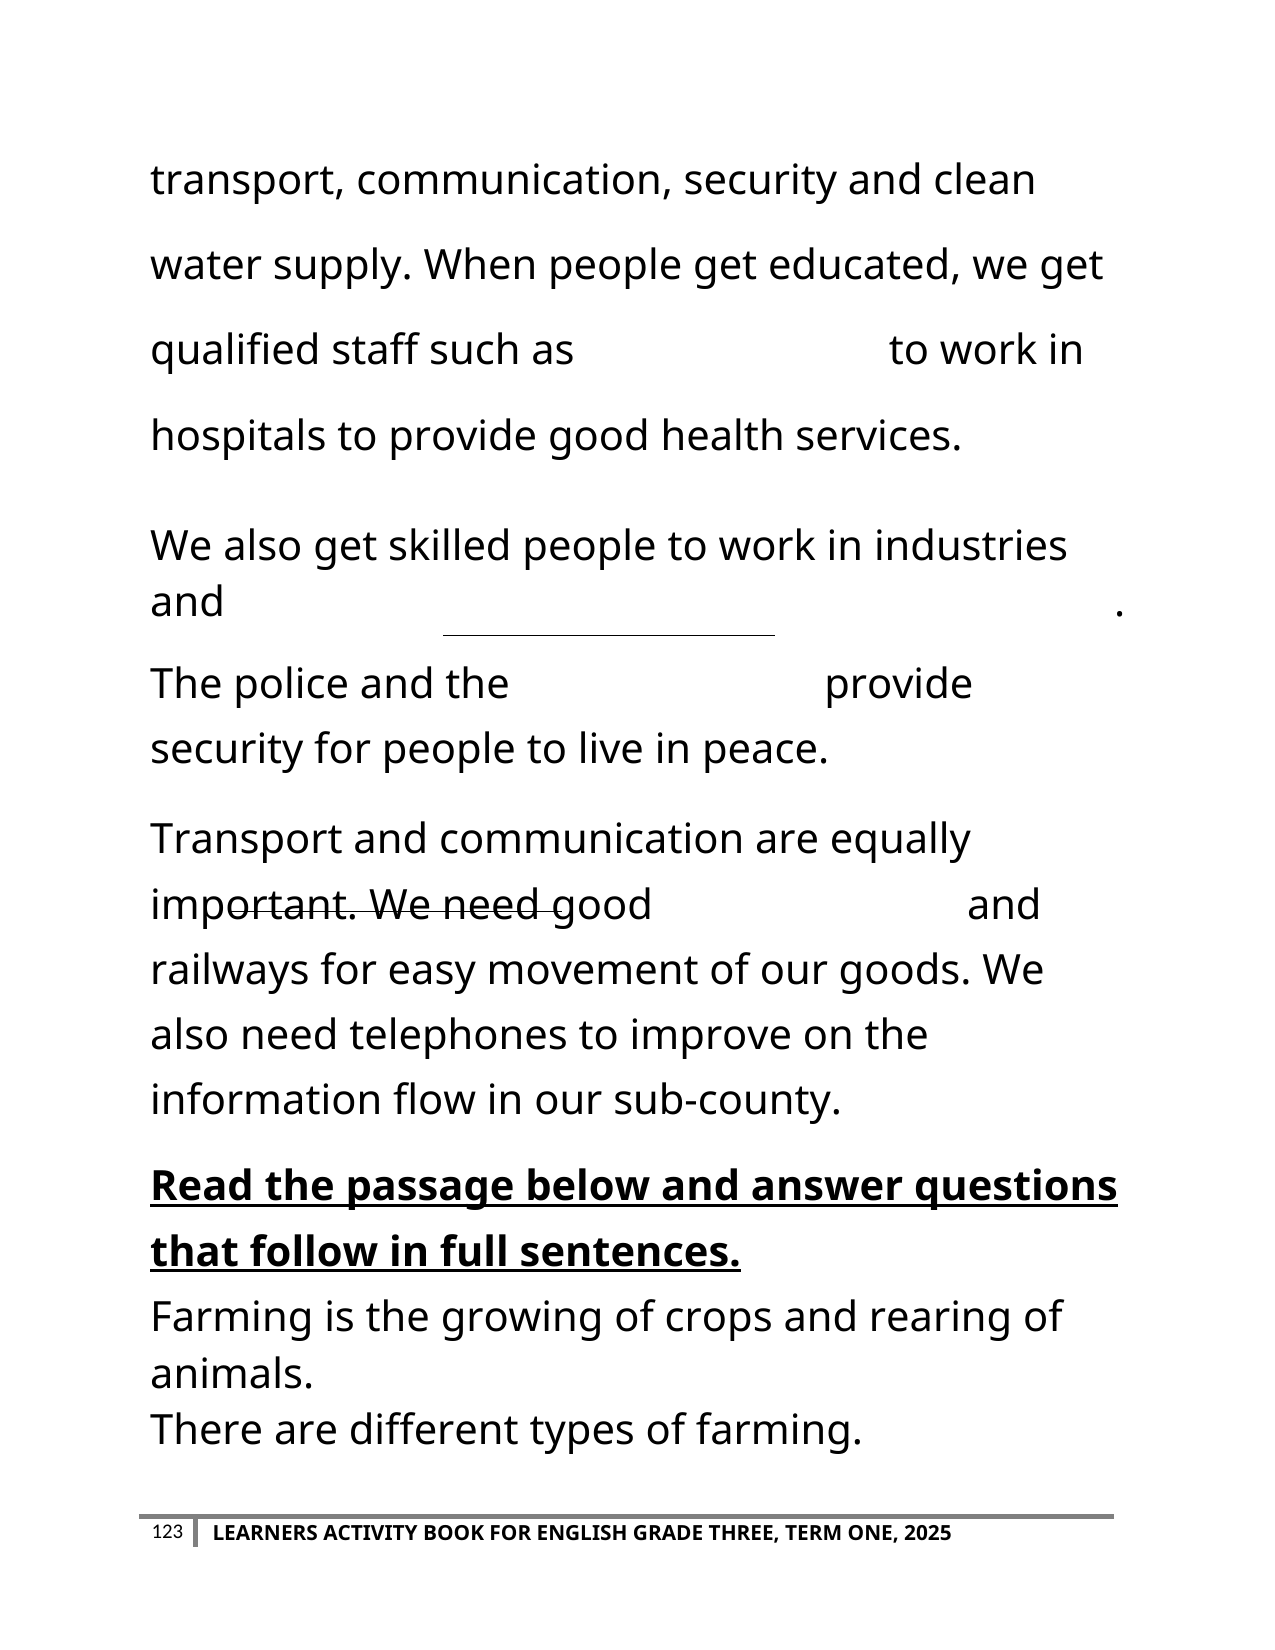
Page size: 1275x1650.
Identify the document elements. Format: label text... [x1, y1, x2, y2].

text We also get skilled people to work in industries and . [150, 515, 1125, 629]
text The police and the provide security for people to live in peace. [150, 654, 1125, 776]
text There are different types of farming. [150, 1400, 1125, 1457]
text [150, 150, 1125, 462]
text Transport and communication are equally important. We need good and railways for easy movement of our goods. We also need telephones to improve on the information flow in our sub-county. [150, 809, 1125, 1127]
text Farming is the growing of crops and rearing of animals. [150, 1287, 1125, 1400]
text Read the passage below and answer questions that follow in full sentences. [150, 1156, 1125, 1278]
